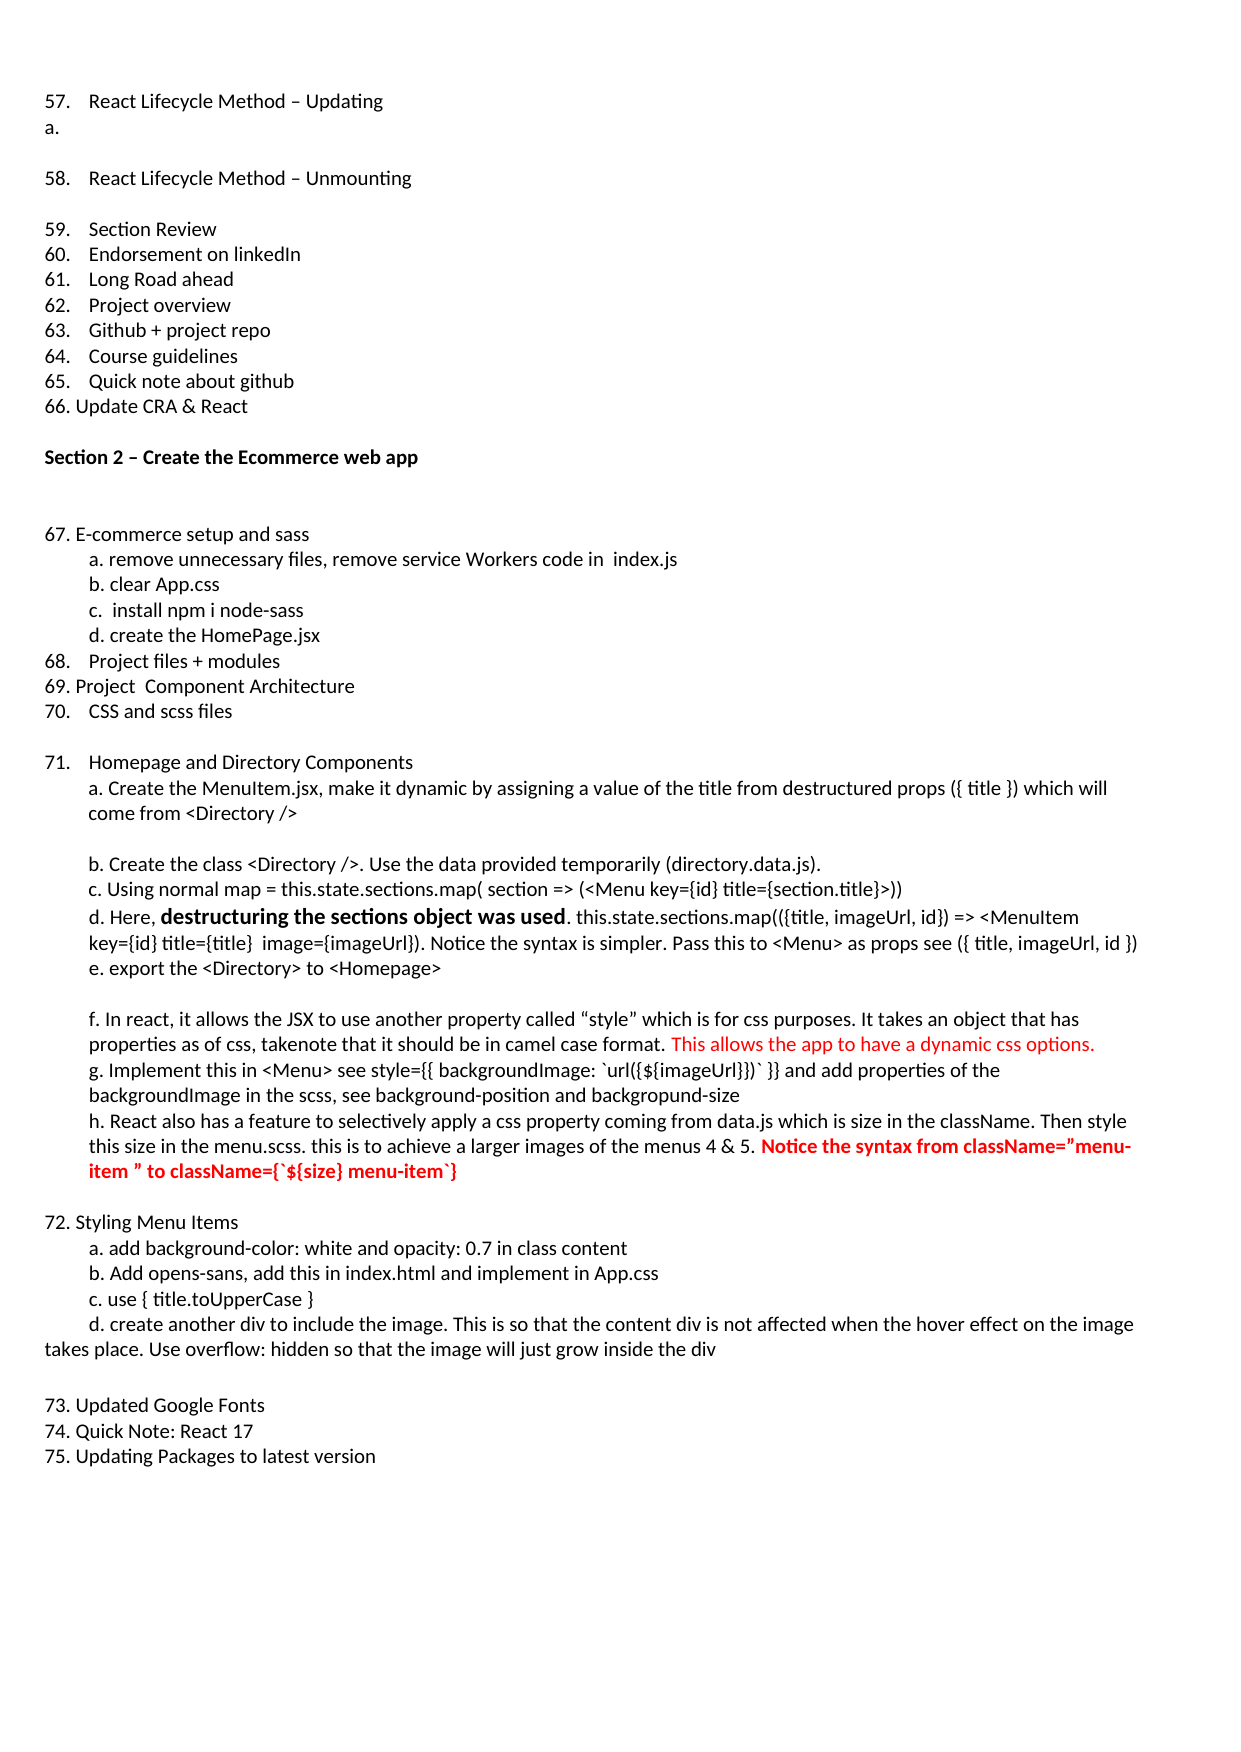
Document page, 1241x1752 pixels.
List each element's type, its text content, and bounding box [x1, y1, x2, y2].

text 59. Section Review [44, 216, 1152, 241]
text 70. CSS and scss files [44, 699, 1152, 724]
text 73. Updated Google Fonts [44, 1393, 1152, 1418]
text c. Using normal map = this.state.sections.map( section => (<Menu key={id} title={section.title}>)) [88, 877, 1152, 902]
text 58. React Lifecycle Method – Unmounting [44, 165, 1152, 190]
text 60. Endorsement on linkedIn [44, 241, 1152, 267]
text a. add background-color: white and opacity: 0.7 in class content [44, 1235, 1152, 1260]
text d. create another div to include the image. This is so that the content div is not affected when the hover effect on the image takes place. Use overflow: hidden so that the image will just grow inside the div [44, 1311, 1152, 1362]
text 64. Course guidelines [44, 343, 1152, 368]
text 61. Long Road ahead [44, 267, 1152, 292]
text f. In react, it allows the JSX to use another property called “style” which is for css purposes. It takes an object that has properties as of css, takenote that it should be in camel case format. This allows the app to have a dynamic css options. [89, 1006, 1152, 1057]
text 67. E-commerce setup and sass [44, 521, 1152, 546]
text 72. Styling Menu Items [44, 1209, 1152, 1235]
text 69. Project Component Architecture [44, 673, 1152, 699]
text a. Create the MenuItem.jsx, make it dynamic by assigning a value of the title from destructured props ({ title }) which will come from <Directory /> [88, 775, 1152, 826]
text 66. Update CRA & React [44, 394, 1152, 419]
text g. Implement this in <Menu> see style={{ backgroundImage: `url({${imageUrl}})` }} and add properties of the backgroundImage in the scss, see background-position and backgropund-size [89, 1057, 1152, 1108]
text 74. Quick Note: React 17 [44, 1418, 1152, 1443]
text d. create the HomePage.jsx [44, 622, 1152, 648]
text Section 2 – Create the Ecommerce web app [44, 444, 1152, 470]
text 65. Quick note about github [44, 368, 1152, 394]
text a. remove unnecessary files, remove service Workers code in index.js [44, 546, 1152, 572]
text 71. Homepage and Directory Components [44, 749, 1152, 775]
text h. React also has a feature to selectively apply a css property coming from data.js which is size in the className. Then style this size in the menu.scss. this is to achieve a larger images of the menus 4 & 5. Notice the syntax from className=”menu-item ” to className={`${size} menu-item`} [89, 1108, 1152, 1184]
text a. [44, 114, 1152, 139]
text 57. React Lifecycle Method – Updating [44, 89, 1152, 114]
text c. install npm i node-sass [44, 597, 1152, 622]
text 68. Project files + modules [44, 648, 1152, 673]
text b. clear App.css [44, 572, 1152, 597]
text 63. Github + project repo [44, 317, 1152, 343]
text 75. Updating Packages to latest version [44, 1443, 1152, 1469]
text b. Create the class <Directory />. Use the data provided temporarily (directory.data.js). [88, 851, 1152, 877]
text e. export the <Directory> to <Homepage> [89, 955, 1152, 981]
text d. Here, destructuring the sections object was used. this.state.sections.map(({title, imageUrl, id}) => <MenuItem key={id} title={title} image={imageUrl}). Notice the syntax is simpler. Pass this to <Menu> as props see ({ title, imageUrl, id }) [89, 902, 1152, 955]
text b. Add opens-sans, add this in index.html and implement in App.css c. use { title.toUpperCase } [44, 1260, 1152, 1311]
text 62. Project overview [44, 292, 1152, 317]
